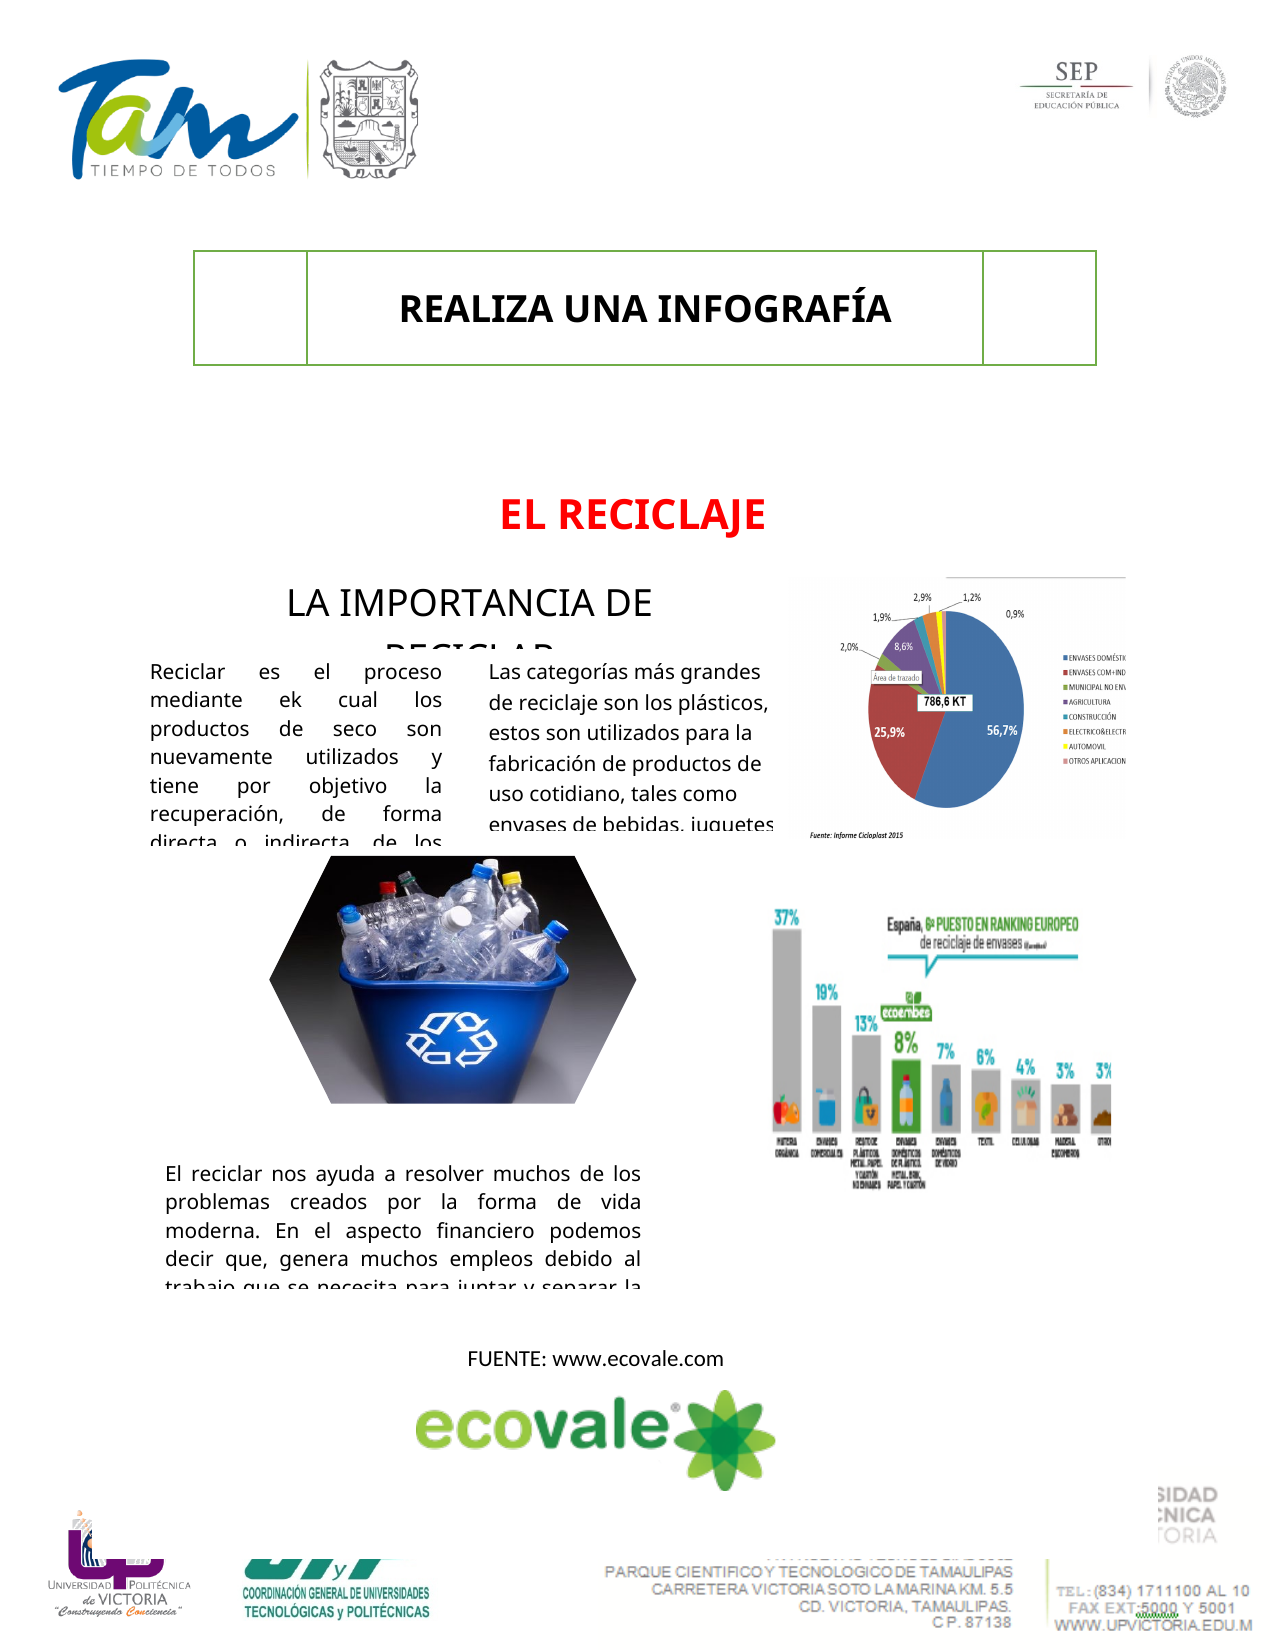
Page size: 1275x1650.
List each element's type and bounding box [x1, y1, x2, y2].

picture [416, 1390, 776, 1491]
picture [788, 577, 1126, 839]
picture [597, 1466, 1271, 1650]
picture [269, 855, 637, 1104]
picture [1004, 6, 1241, 167]
picture [58, 53, 419, 184]
picture [767, 894, 1112, 1193]
picture [231, 1559, 442, 1621]
picture [47, 1498, 191, 1617]
